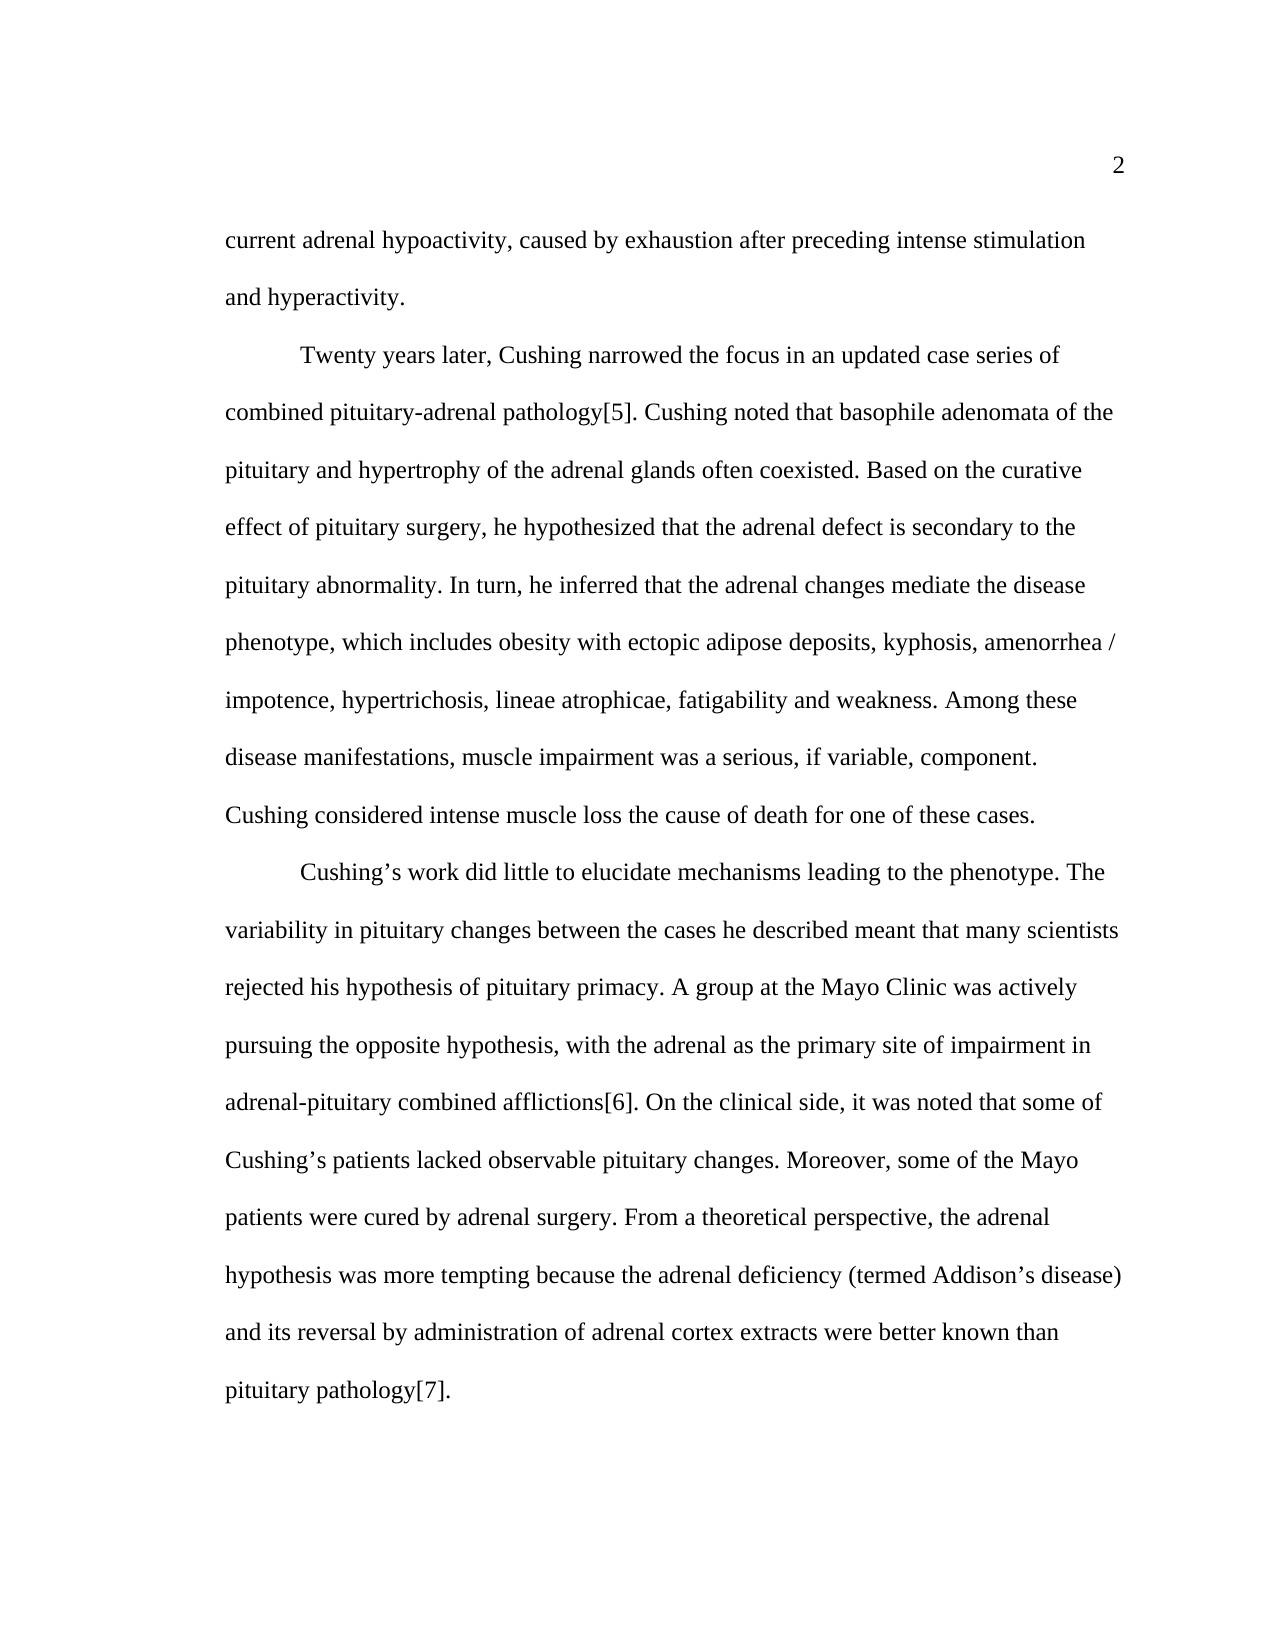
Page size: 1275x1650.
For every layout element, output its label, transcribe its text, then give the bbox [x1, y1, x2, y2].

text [225, 225, 1125, 311]
text Twenty years later, Cushing narrowed the focus in an updated case series of combined pituitary-adrenal pathology[5]. Cushing noted that basophile adenomata of the pituitary and hypertrophy of the adrenal glands often coexisted. Based on the curative effect of pituitary surgery, he hypothesized that the adrenal defect is secondary to the pituitary abnormality. In turn, he inferred that the adrenal changes mediate the disease phenotype, which includes obesity with ectopic adipose deposits, kyphosis, amenorrhea / impotence, hypertrichosis, lineae atrophicae, fatigability and weakness. Among these disease manifestations, muscle impairment was a serious, if variable, component. Cushing considered intense muscle loss the cause of death for one of these cases. [225, 340, 1125, 829]
text Cushing’s work did little to elucidate mechanisms leading to the phenotype. The variability in pituitary changes between the cases he described meant that many scientists rejected his hypothesis of pituitary primacy. A group at the Mayo Clinic was actively pursuing the opposite hypothesis, with the adrenal as the primary site of impairment in adrenal-pituitary combined afflictions[6]. On the clinical side, it was noted that some of Cushing’s patients lacked observable pituitary changes. Moreover, some of the Mayo patients were cured by adrenal surgery. From a theoretical perspective, the adrenal hypothesis was more tempting because the adrenal deficiency (termed Addison’s disease) and its reversal by administration of adrenal cortex extracts were better known than pituitary pathology[7]. [225, 857, 1125, 1404]
